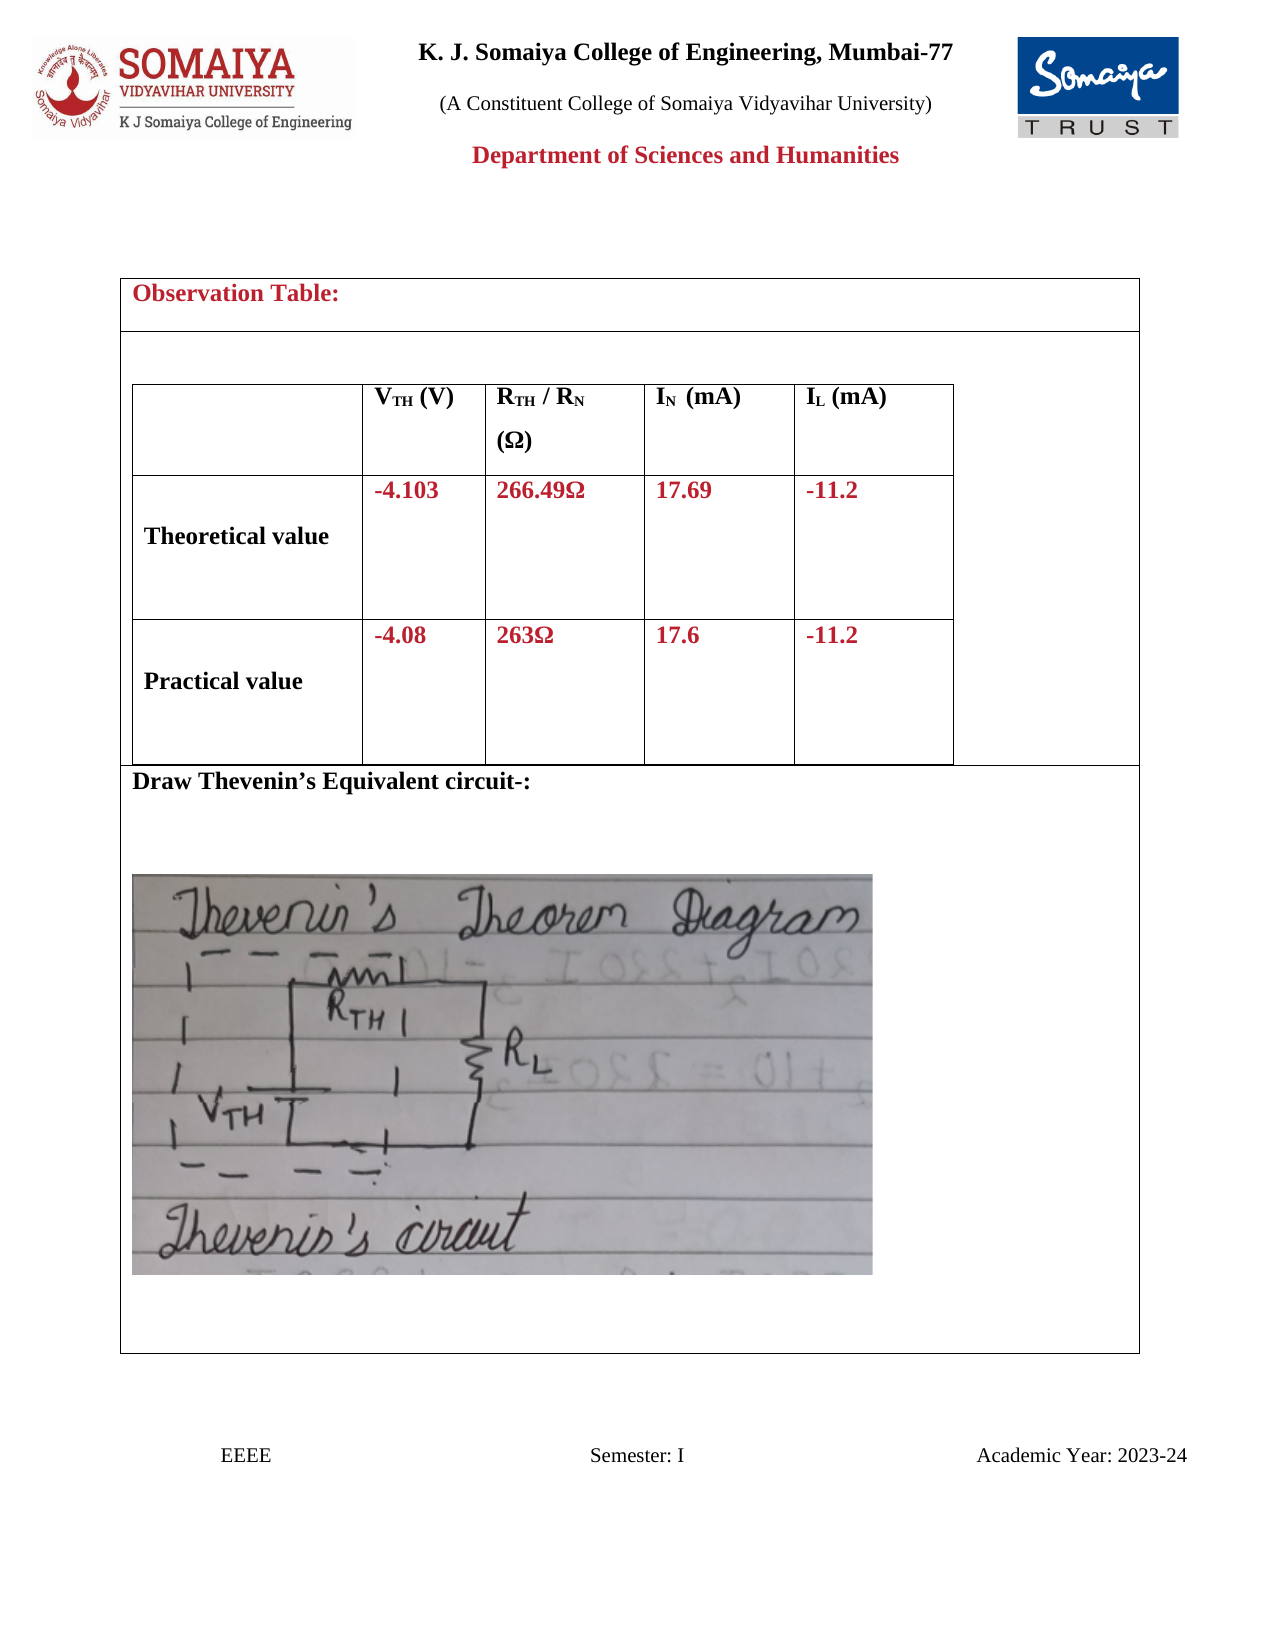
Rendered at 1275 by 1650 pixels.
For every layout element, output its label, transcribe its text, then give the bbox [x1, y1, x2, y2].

picture [1017, 37, 1179, 138]
table_header Observation Table: [121, 279, 1139, 331]
picture [132, 874, 873, 1275]
table_cell [121, 332, 1139, 765]
table_cell Draw Thevenin’s Equivalent circuit-: Draw Norton’s Equivalent circuit -: [121, 766, 1139, 1353]
picture [31, 37, 355, 138]
